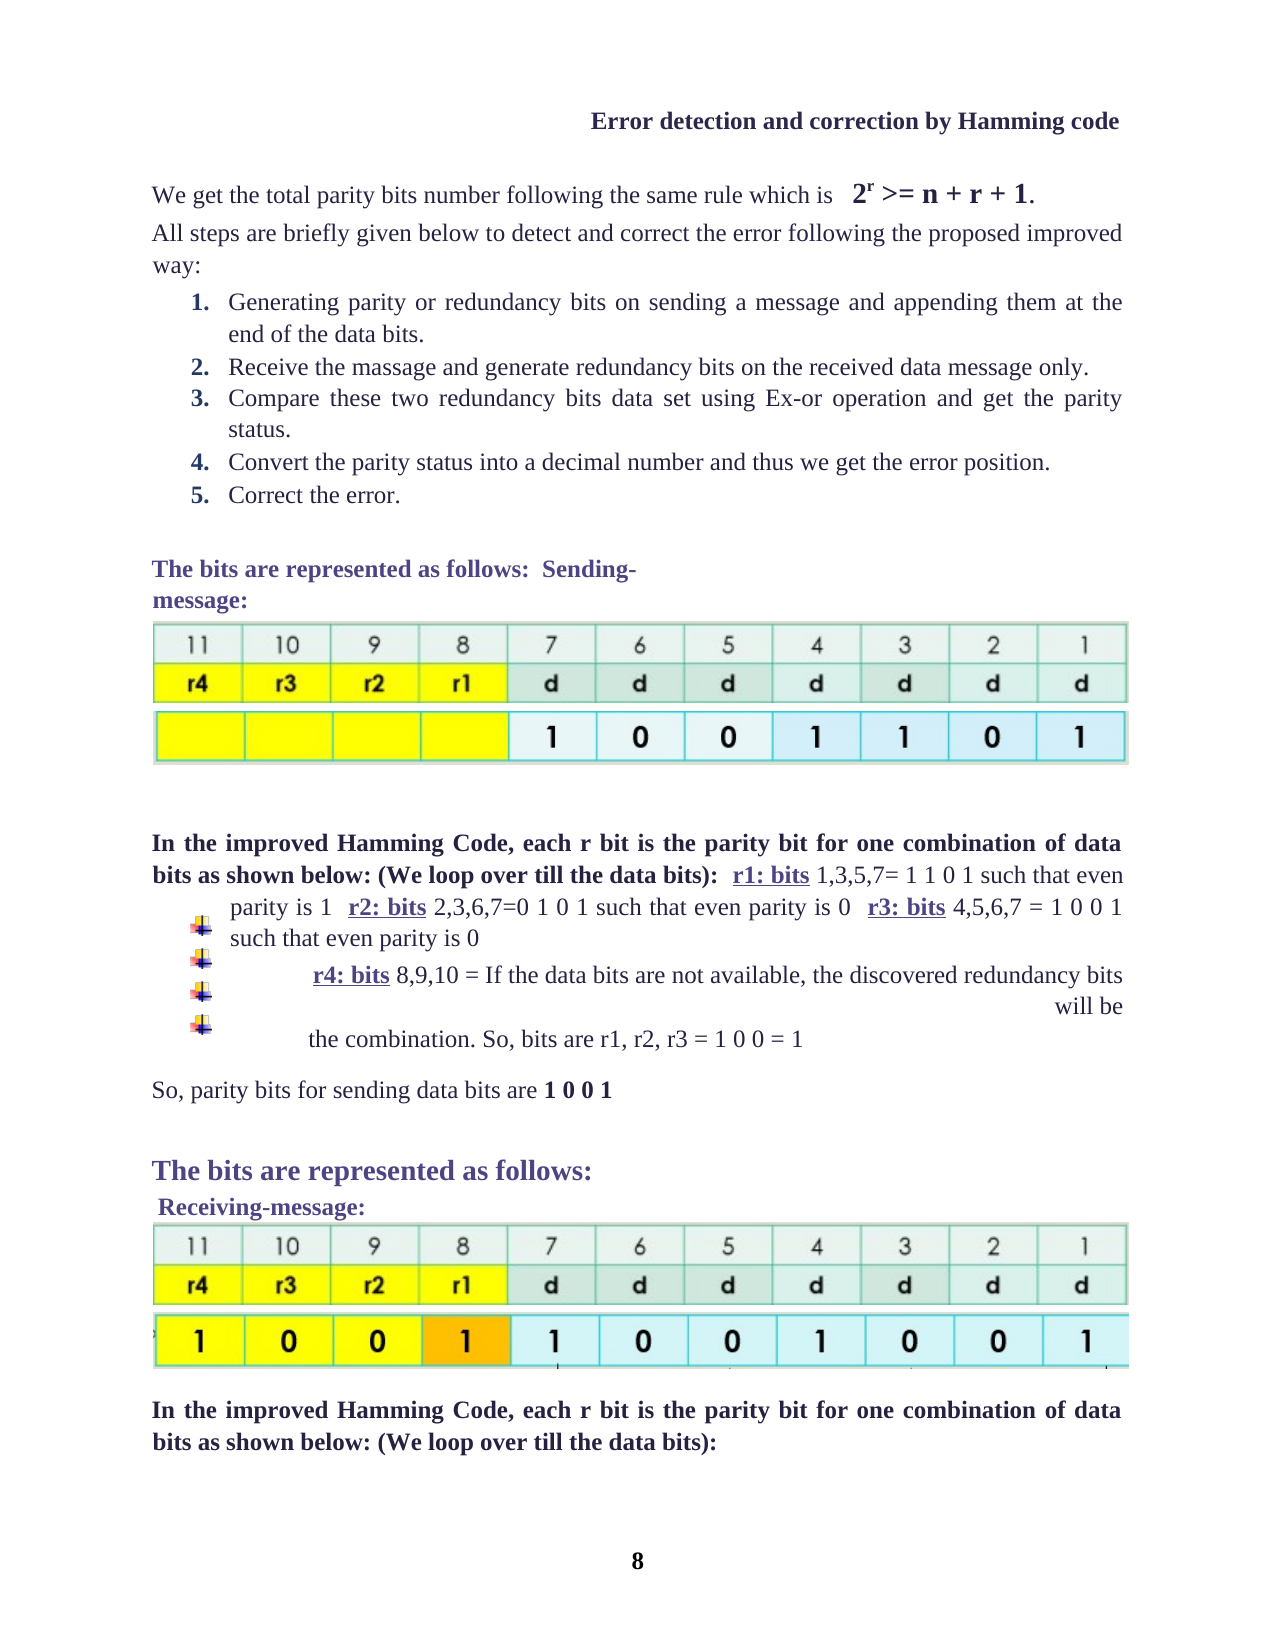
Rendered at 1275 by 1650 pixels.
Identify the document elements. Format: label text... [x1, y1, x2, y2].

list Convert the parity status into a decimal number and thus we get the error position. [191, 447, 1123, 476]
list Receive the massage and generate redundancy bits on the received data message only. [191, 352, 1123, 381]
picture [190, 1013, 212, 1035]
text r4: bits 8,9,10 = If the data bits are not available, the discovered redundancy bits will be [191, 960, 1123, 1020]
text The bits are represented as follows: [151, 1153, 1134, 1187]
picture [153, 711, 1129, 765]
picture [190, 914, 212, 936]
text The bits are represented as follows: Sending-message: [151, 554, 728, 614]
picture [190, 980, 212, 1002]
text All steps are briefly given below to detect and correct the error following the proposed improved way: [151, 218, 1123, 279]
text Receiving-message: [151, 1192, 728, 1221]
text the combination. So, bits are r1, r2, r3 = 1 0 0 = 1 [228, 1024, 1123, 1053]
picture [153, 1312, 1129, 1369]
list Correct the error. [191, 480, 1123, 509]
list Compare these two redundancy bits data set using Ex-or operation and get the parity status. [191, 383, 1123, 443]
text In the improved Hamming Code, each r bit is the parity bit for one combination of data bits as shown below: (We loop over till the data bits): [151, 1396, 1123, 1456]
picture [153, 621, 1129, 703]
text We get the total parity bits number following the same rule which is 2r >= n + r + 1. [151, 176, 1123, 209]
list Generating parity or redundancy bits on sending a message and appending them at the end of the data bits. [191, 287, 1123, 348]
text So, parity bits for sending data bits are 1 0 0 1 [151, 1075, 1123, 1104]
picture [190, 947, 212, 969]
text In the improved Hamming Code, each r bit is the parity bit for one combination of data bits as shown below: (We loop over till the data bits): r1: bits 1,3,5,7= 1 1 0 1 such that even parity is 1 r2: bits 2,3,6,7=0 1 0 1 such that even parity is 0 r3: bits 4,5,6,7 = 1 0 0 1 such that even parity is 0 [151, 828, 1123, 952]
picture [153, 1222, 1129, 1305]
